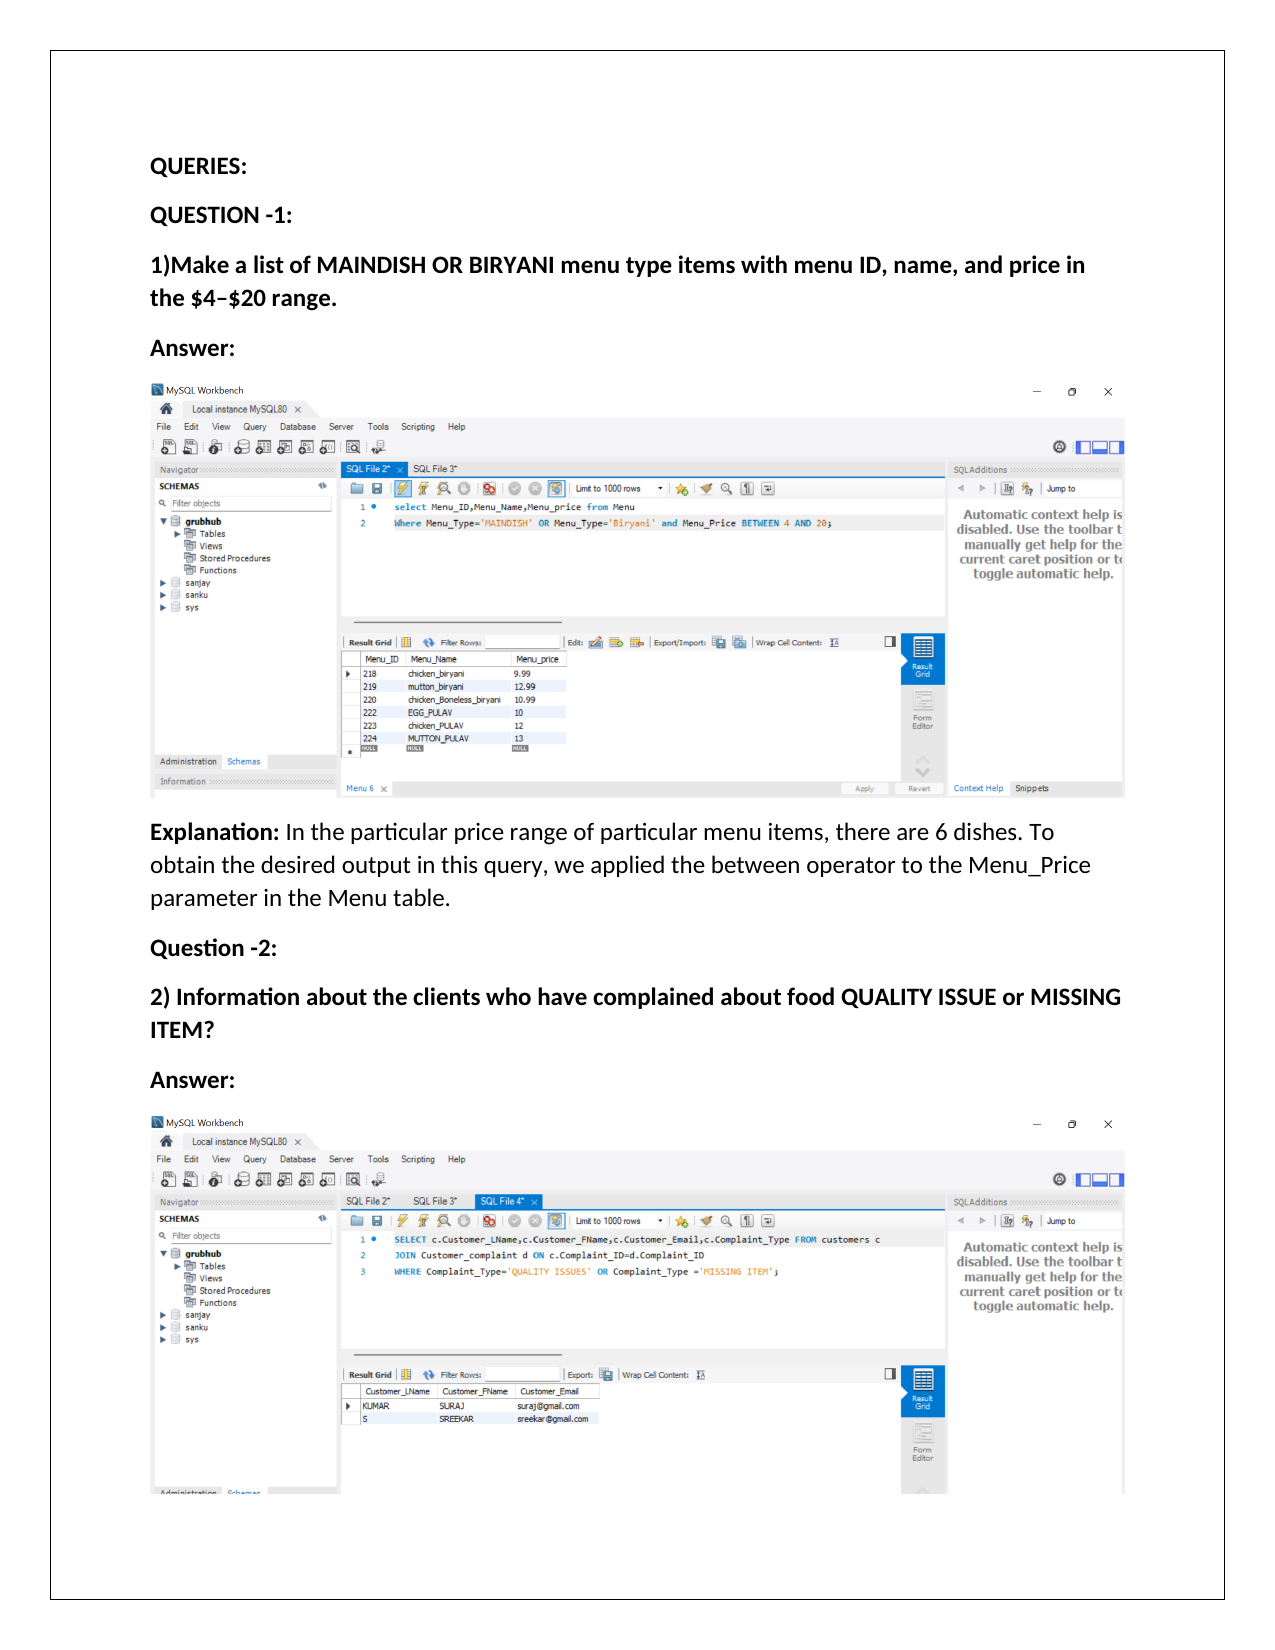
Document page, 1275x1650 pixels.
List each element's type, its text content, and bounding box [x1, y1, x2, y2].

picture [150, 1113, 1125, 1494]
text Answer: [150, 332, 1125, 362]
text Question -2: [150, 932, 1125, 962]
text QUESTION -1: [150, 199, 1125, 230]
text Answer: [150, 1064, 1125, 1094]
picture [150, 381, 1125, 798]
text Explanation: In the particular price range of particular menu items, there are 6 dishes. To obtain the desired output in this query, we applied the between operator to the Menu_Price parameter in the Menu table. [150, 816, 1125, 913]
text 2) Information about the clients who have complained about food QUALITY ISSUE or MISSING ITEM? [150, 981, 1125, 1045]
text QUERIES: [150, 150, 1125, 181]
text 1)Make a list of MAINDISH OR BIRYANI menu type items with menu ID, name, and price in the $4–$20 range. [150, 249, 1125, 313]
